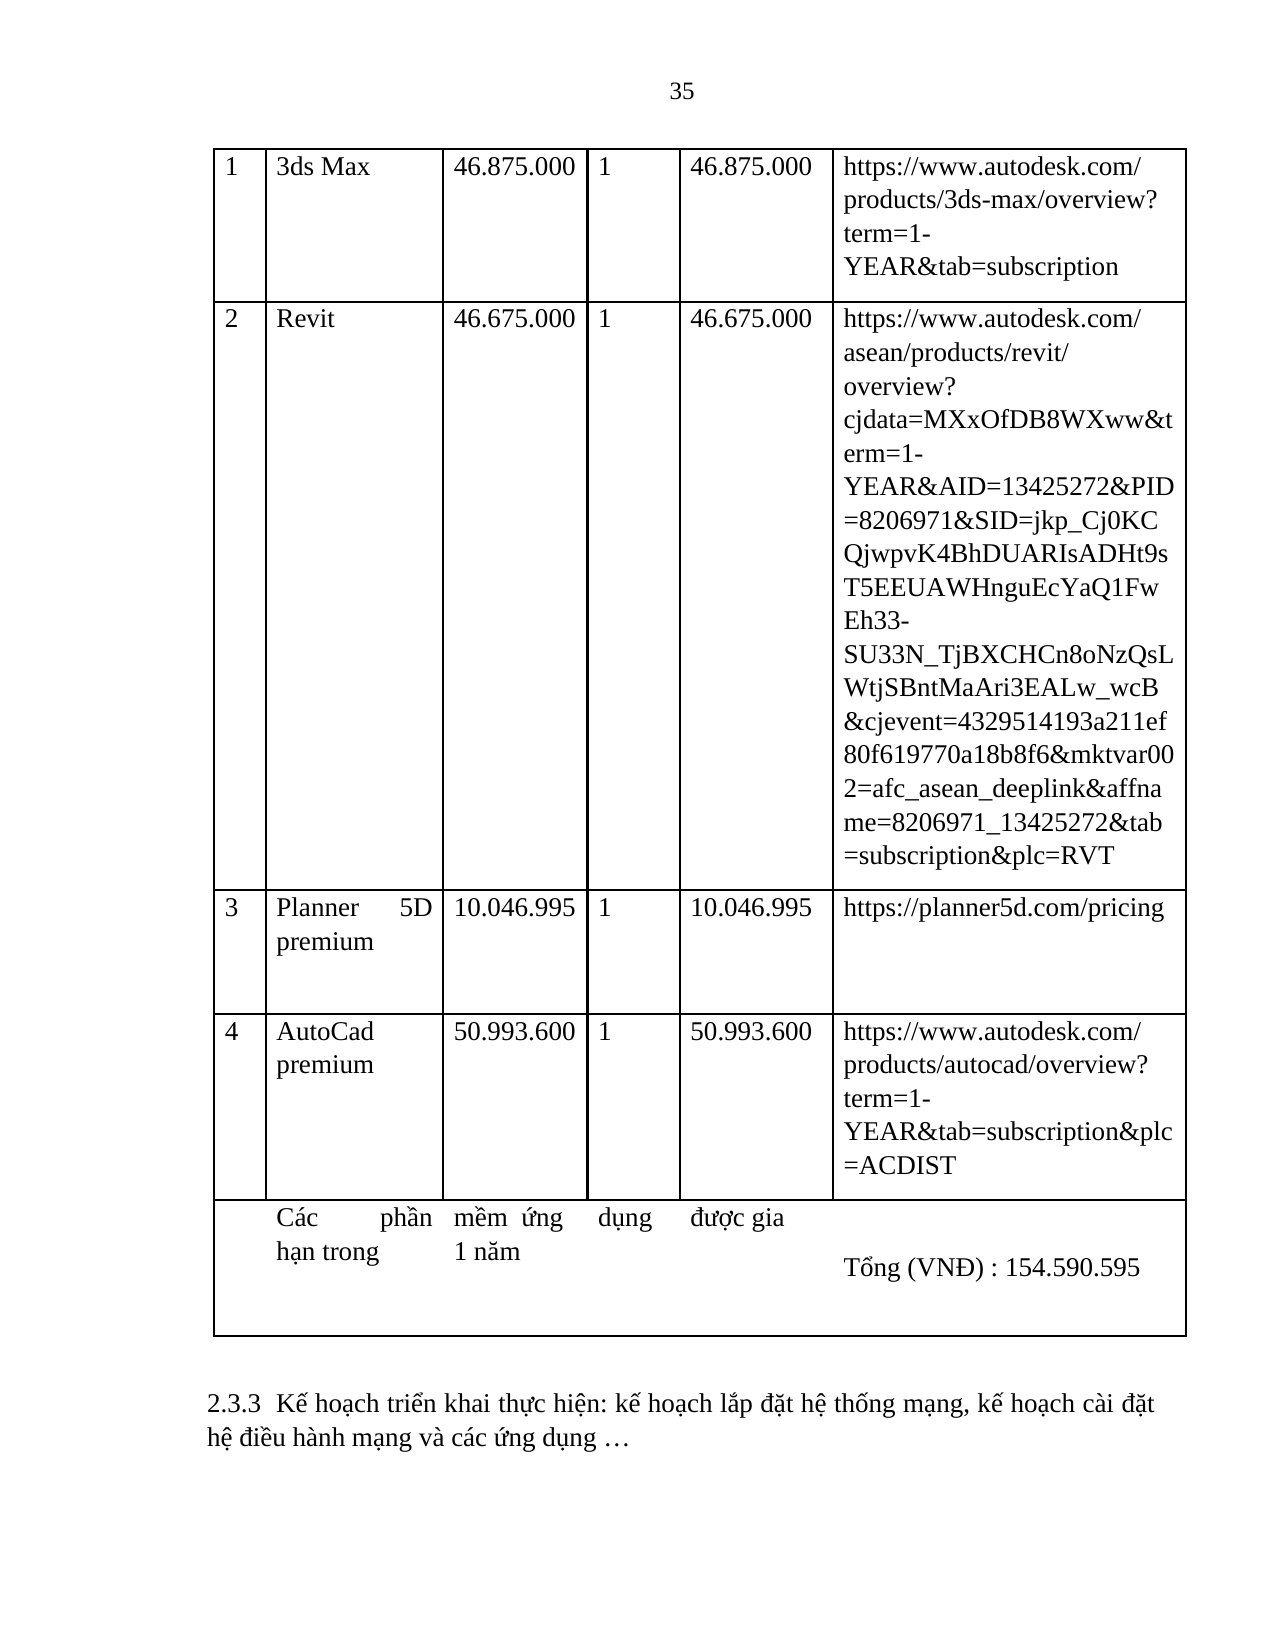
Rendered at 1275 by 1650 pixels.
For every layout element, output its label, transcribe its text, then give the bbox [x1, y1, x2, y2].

table_cell 46.675.000 [444, 303, 586, 889]
table_cell AutoCad premium [267, 1015, 442, 1199]
table_cell được gia [680, 1201, 833, 1335]
table_cell 10.046.995 [444, 891, 586, 1013]
table_cell dụng [588, 1201, 680, 1335]
table_cell Planner 5D premium [267, 891, 442, 1013]
table_cell Tổng (VNĐ) : 154.590.595 [833, 1201, 1185, 1335]
table_cell 10.046.995 [681, 891, 832, 1013]
table_cell mềm ứng 1 năm [443, 1201, 587, 1335]
table_cell https://www.autodesk.com/products/3ds-max/overview?term=1-YEAR&tab=subscription [834, 150, 1185, 301]
table_cell 1 [589, 303, 679, 889]
table_cell 46.875.000 [681, 150, 832, 301]
table_cell Revit [267, 303, 442, 889]
table_cell 1 [215, 150, 265, 301]
table_cell https://planner5d.com/pricing [834, 891, 1185, 1013]
table_cell 1 [589, 891, 679, 1013]
table_cell 50.993.600 [681, 1015, 832, 1199]
table_cell 46.675.000 [681, 303, 832, 889]
table_cell 50.993.600 [444, 1015, 586, 1199]
table_cell 1 [589, 1015, 679, 1199]
table_cell 46.875.000 [444, 150, 586, 301]
table_cell 4 [215, 1015, 265, 1199]
table_cell 1 [589, 150, 679, 301]
table_cell https://www.autodesk.com/products/autocad/overview?term=1-YEAR&tab=subscription&plc=ACDIST [834, 1015, 1185, 1199]
table_cell 3ds Max [267, 150, 442, 301]
text 2.3.3 Kế hoạch triển khai thực hiện: kế hoạch lắp đặt hệ thống mạng, kế hoạch cài đặt hệ điều hành mạng và các ứng dụng … [207, 1387, 1157, 1452]
table_cell https://www.autodesk.com/asean/products/revit/overview?cjdata=MXxOfDB8WXww&term=1-YEAR&AID=13425272&PID=8206971&SID=jkp_Cj0KCQjwpvK4BhDUARIsADHt9sT5EEUAWHnguEcYaQ1FwEh33-SU33N_TjBXCHCn8oNzQsLWtjSBntMaAri3EALw_wcB&cjevent=4329514193a211ef80f619770a18b8f6&mktvar002=afc_asean_deeplink&affname=8206971_13425272&tab=subscription&plc=RVT [834, 303, 1185, 889]
table_cell 3 [215, 891, 265, 1013]
table_cell [215, 1201, 266, 1335]
table_cell Các phần hạn trong [266, 1201, 443, 1335]
table_cell 2 [215, 303, 265, 889]
